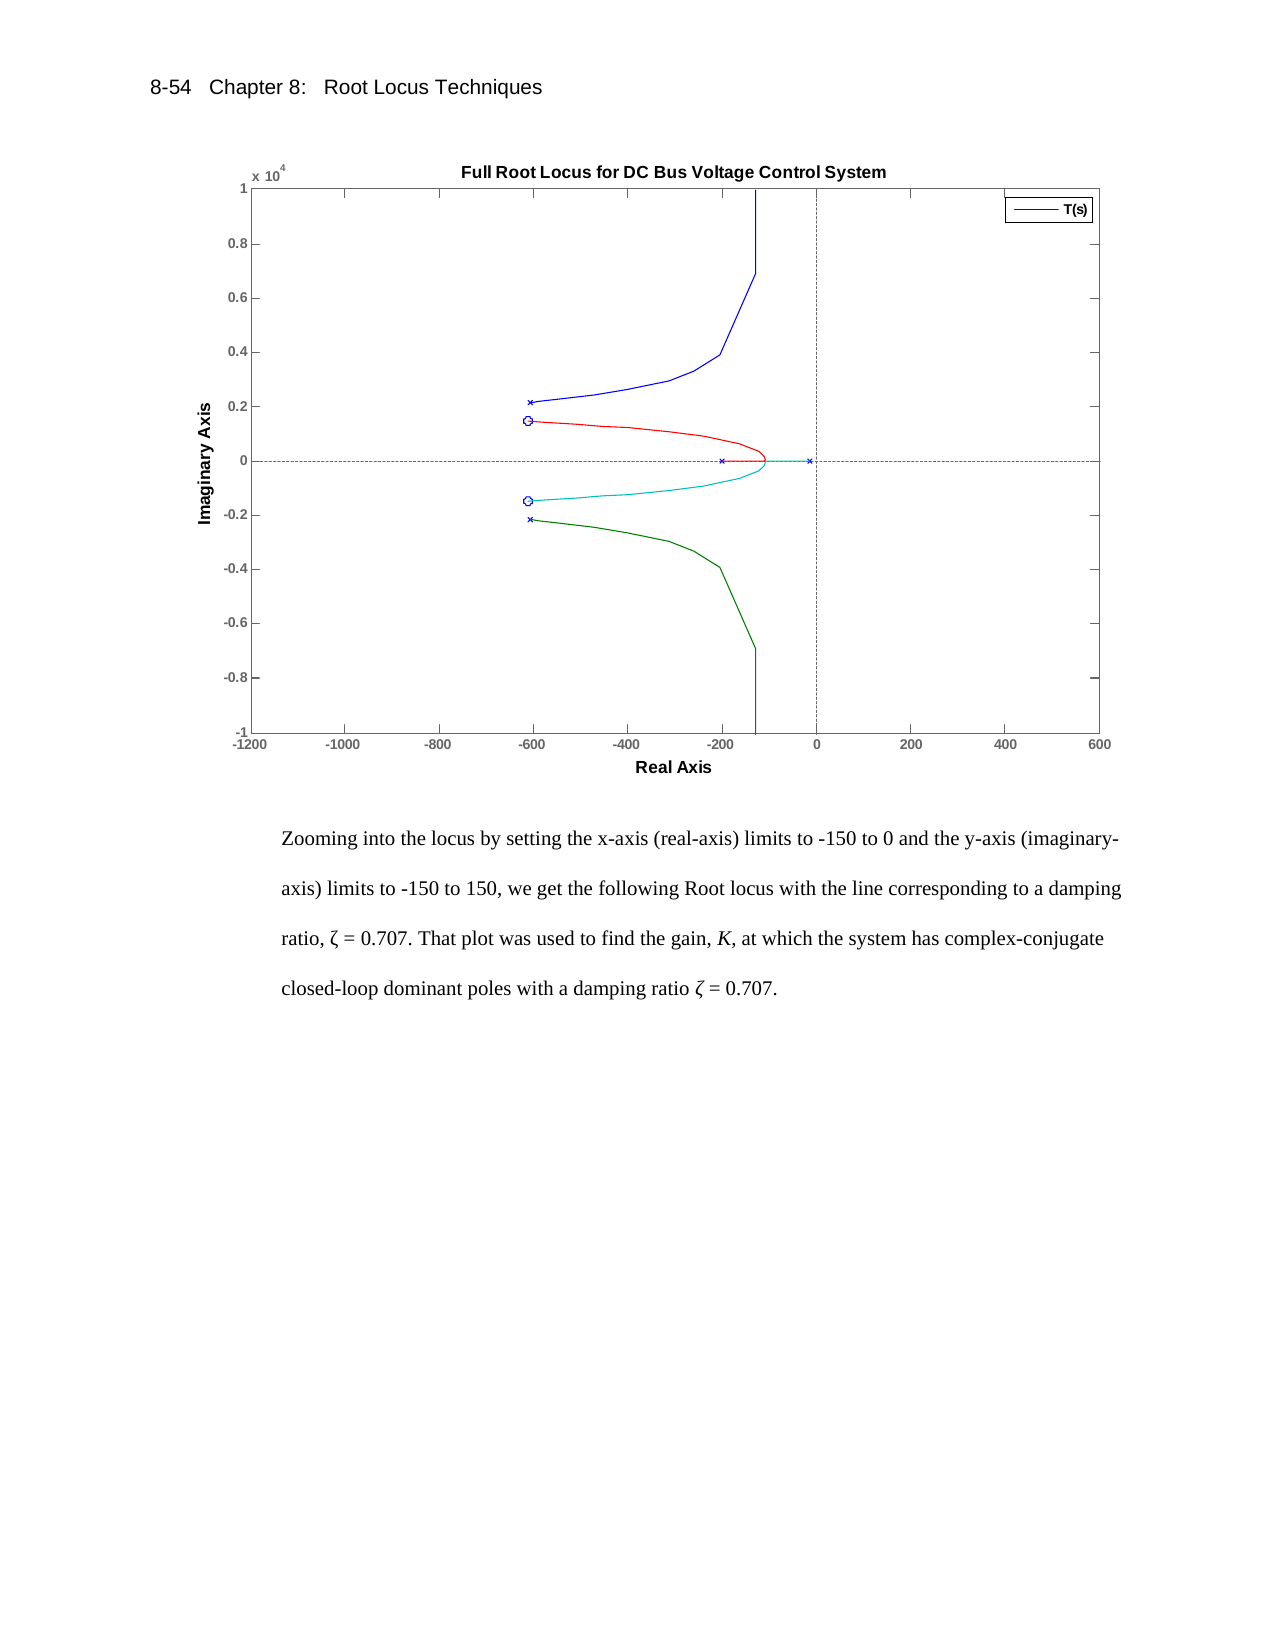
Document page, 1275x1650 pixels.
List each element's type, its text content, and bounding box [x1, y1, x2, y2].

text Zooming into the locus by setting the x-axis (real-axis) limits to -150 to 0 and the y-axis (imaginary-axis) limits to -150 to 150, we get the following Root locus with the line corresponding to a damping ratio, ζ = 0.707. That plot was used to find the gain, K, at which the system has complex-conjugate closed-loop dominant poles with a damping ratio ζ = 0.707. [281, 800, 1125, 1000]
